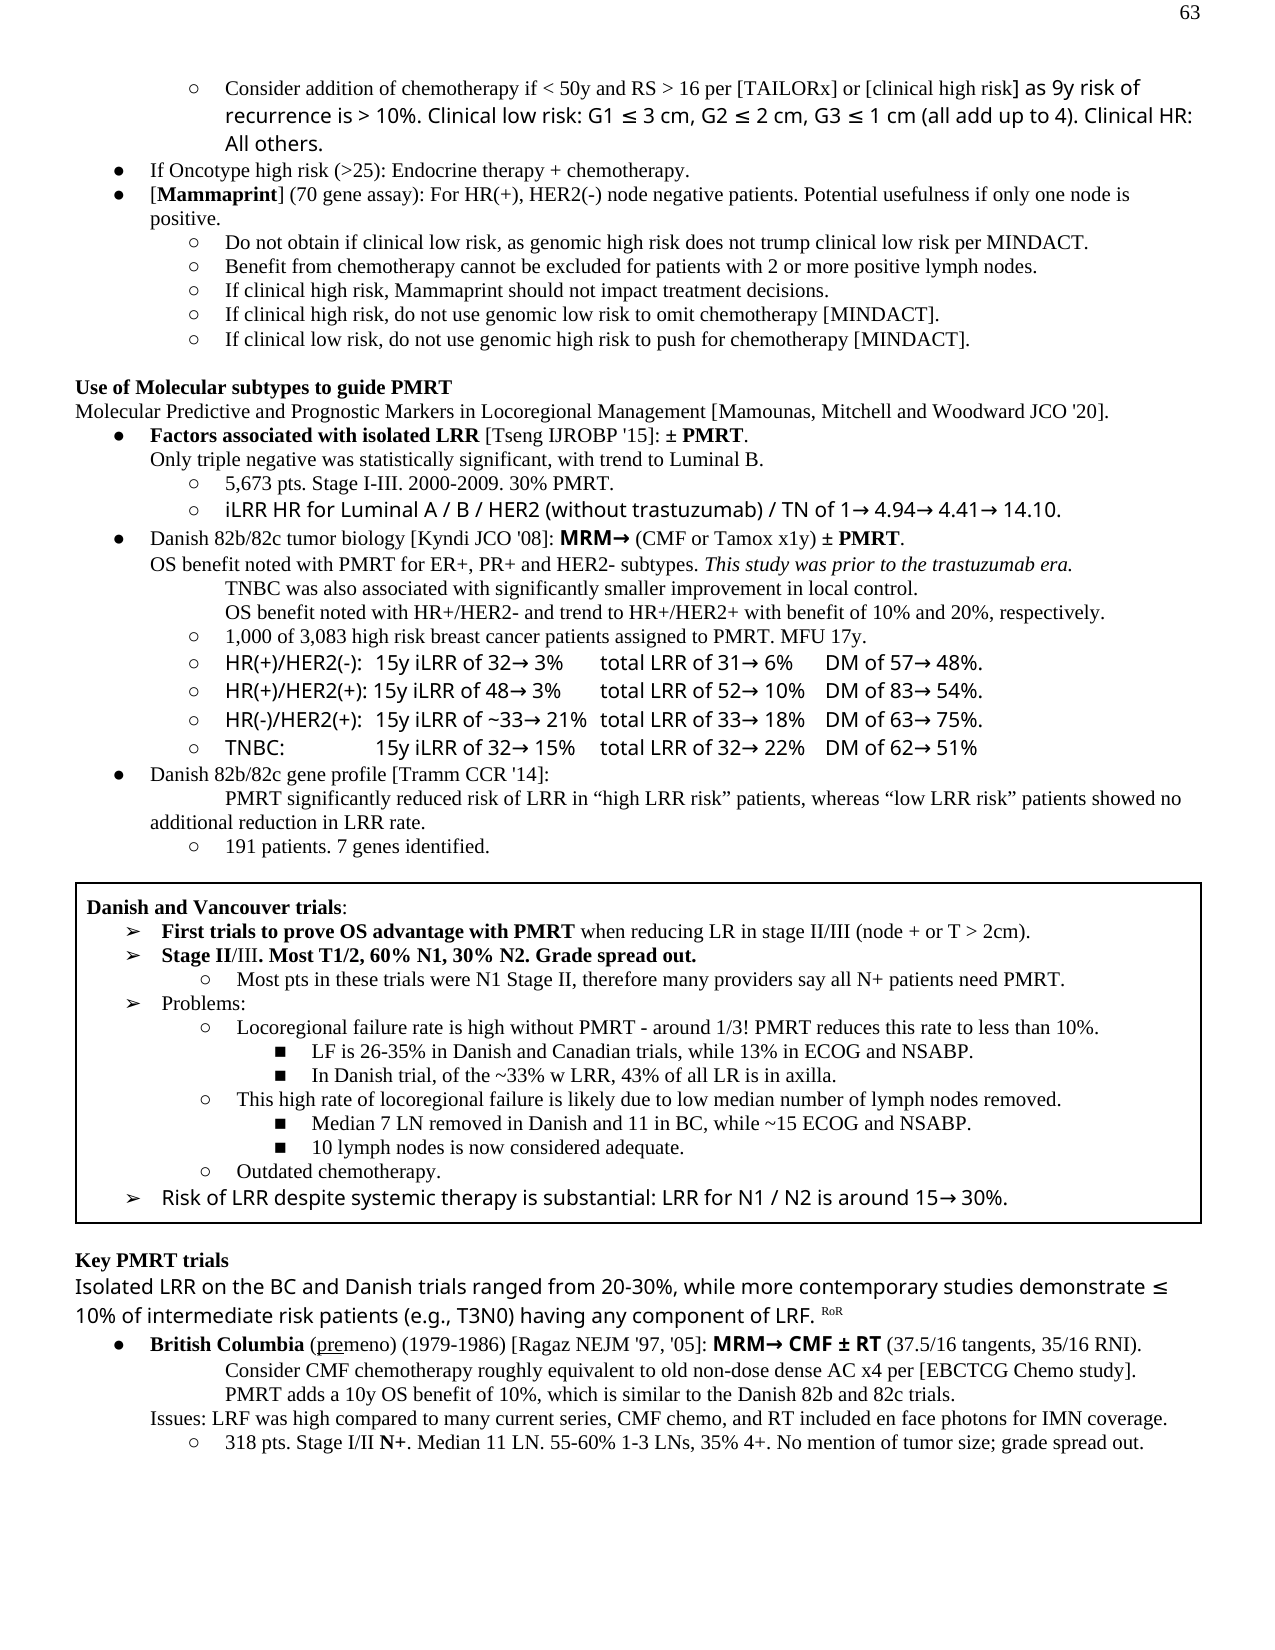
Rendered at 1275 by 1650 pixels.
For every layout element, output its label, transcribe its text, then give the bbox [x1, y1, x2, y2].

list [Mammaprint] (70 gene assay): For HR(+), HER2(-) node negative patients. Potential usefulness if only one node is positive. [112, 182, 1200, 230]
text Molecular Predictive and Prognostic Markers in Locoregional Management [Mamounas, Mitchell and Woodward JCO '20]. [75, 399, 1200, 423]
list iLRR HR for Luminal A / B / HER2 (without trastuzumab) / TN of 1→ 4.94→ 4.41→ 14.10. [187, 495, 1200, 523]
list If Oncotype high risk (>25): Endocrine therapy + chemotherapy. [112, 158, 1200, 182]
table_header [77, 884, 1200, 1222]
list 191 patients. 7 genes identified. [187, 834, 1200, 858]
list TNBC: 15y iLRR of 32→ 15% total LRR of 32→ 22% DM of 62→ 51% [187, 733, 1200, 762]
text PMRT adds a 10y OS benefit of 10%, which is similar to the Danish 82b and 82c trials. Issues: LRF was high compared to many current series, CMF chemo, and RT included en face photons for IMN coverage. [150, 1382, 1200, 1430]
list HR(+)/HER2(-): 15y iLRR of 32→ 3% total LRR of 31→ 6% DM of 57→ 48%. [187, 648, 1200, 676]
list 318 pts. Stage I/II N+. Median 11 LN. 55-60% 1-3 LNs, 35% 4+. No mention of tumor size; grade spread out. [187, 1430, 1200, 1454]
list Factors associated with isolated LRR [Tseng IJROBP '15]: ± PMRT. Only triple negative was statistically significant, with trend to Luminal B. [112, 423, 1200, 471]
text Use of Molecular subtypes to guide PMRT [75, 374, 1200, 399]
text Isolated LRR on the BC and Danish trials ranged from 20-30%, while more contemporary studies demonstrate ≤ 10% of intermediate risk patients (e.g., T3N0) having any component of LRF. RoR [75, 1272, 1200, 1329]
list Benefit from chemotherapy cannot be excluded for patients with 2 or more positive lymph nodes. [187, 254, 1200, 278]
list 1,000 of 3,083 high risk breast cancer patients assigned to PMRT. MFU 17y. [187, 624, 1200, 648]
text PMRT significantly reduced risk of LRR in “high LRR risk” patients, whereas “low LRR risk” patients showed no additional reduction in LRR rate. [150, 786, 1200, 834]
list If clinical high risk, Mammaprint should not impact treatment decisions. [187, 278, 1200, 302]
list British Columbia (premeno) (1979-1986) [Ragaz NEJM '97, '05]: MRM→ CMF ± RT (37.5/16 tangents, 35/16 RNI). [112, 1329, 1200, 1358]
list Do not obtain if clinical low risk, as genomic high risk does not trump clinical low risk per MINDACT. [187, 230, 1200, 254]
text TNBC was also associated with significantly smaller improvement in local control. [150, 576, 1200, 600]
text Key PMRT trials [75, 1248, 1200, 1272]
text Consider CMF chemotherapy roughly equivalent to old non-dose dense AC x4 per [EBCTCG Chemo study]. [150, 1358, 1200, 1382]
list Danish 82b/82c gene profile [Tramm CCR '14]: [112, 762, 1200, 786]
list HR(-)/HER2(+): 15y iLRR of ~33→ 21% total LRR of 33→ 18% DM of 63→ 75%. [187, 705, 1200, 733]
list If clinical low risk, do not use genomic high risk to push for chemotherapy [MINDACT]. [187, 326, 1200, 351]
list 5,673 pts. Stage I-III. 2000-2009. 30% PMRT. [187, 471, 1200, 495]
list Consider addition of chemotherapy if < 50y and RS > 16 per [TAILORx] or [clinical high risk] as 9y risk of recurrence is > 10%. Clinical low risk: G1 ≤ 3 cm, G2 ≤ 2 cm, G3 ≤ 1 cm (all add up to 4). Clinical HR: All others. [187, 73, 1200, 158]
list HR(+)/HER2(+): 15y iLRR of 48→ 3% total LRR of 52→ 10% DM of 83→ 54%. [187, 676, 1200, 705]
list Danish 82b/82c tumor biology [Kyndi JCO '08]: MRM→ (CMF or Tamox x1y) ± PMRT. OS benefit noted with PMRT for ER+, PR+ and HER2- subtypes. This study was prior to the trastuzumab era. [112, 523, 1200, 576]
list If clinical high risk, do not use genomic low risk to omit chemotherapy [MINDACT]. [187, 302, 1200, 326]
text OS benefit noted with HR+/HER2- and trend to HR+/HER2+ with benefit of 10% and 20%, respectively. [150, 600, 1200, 624]
